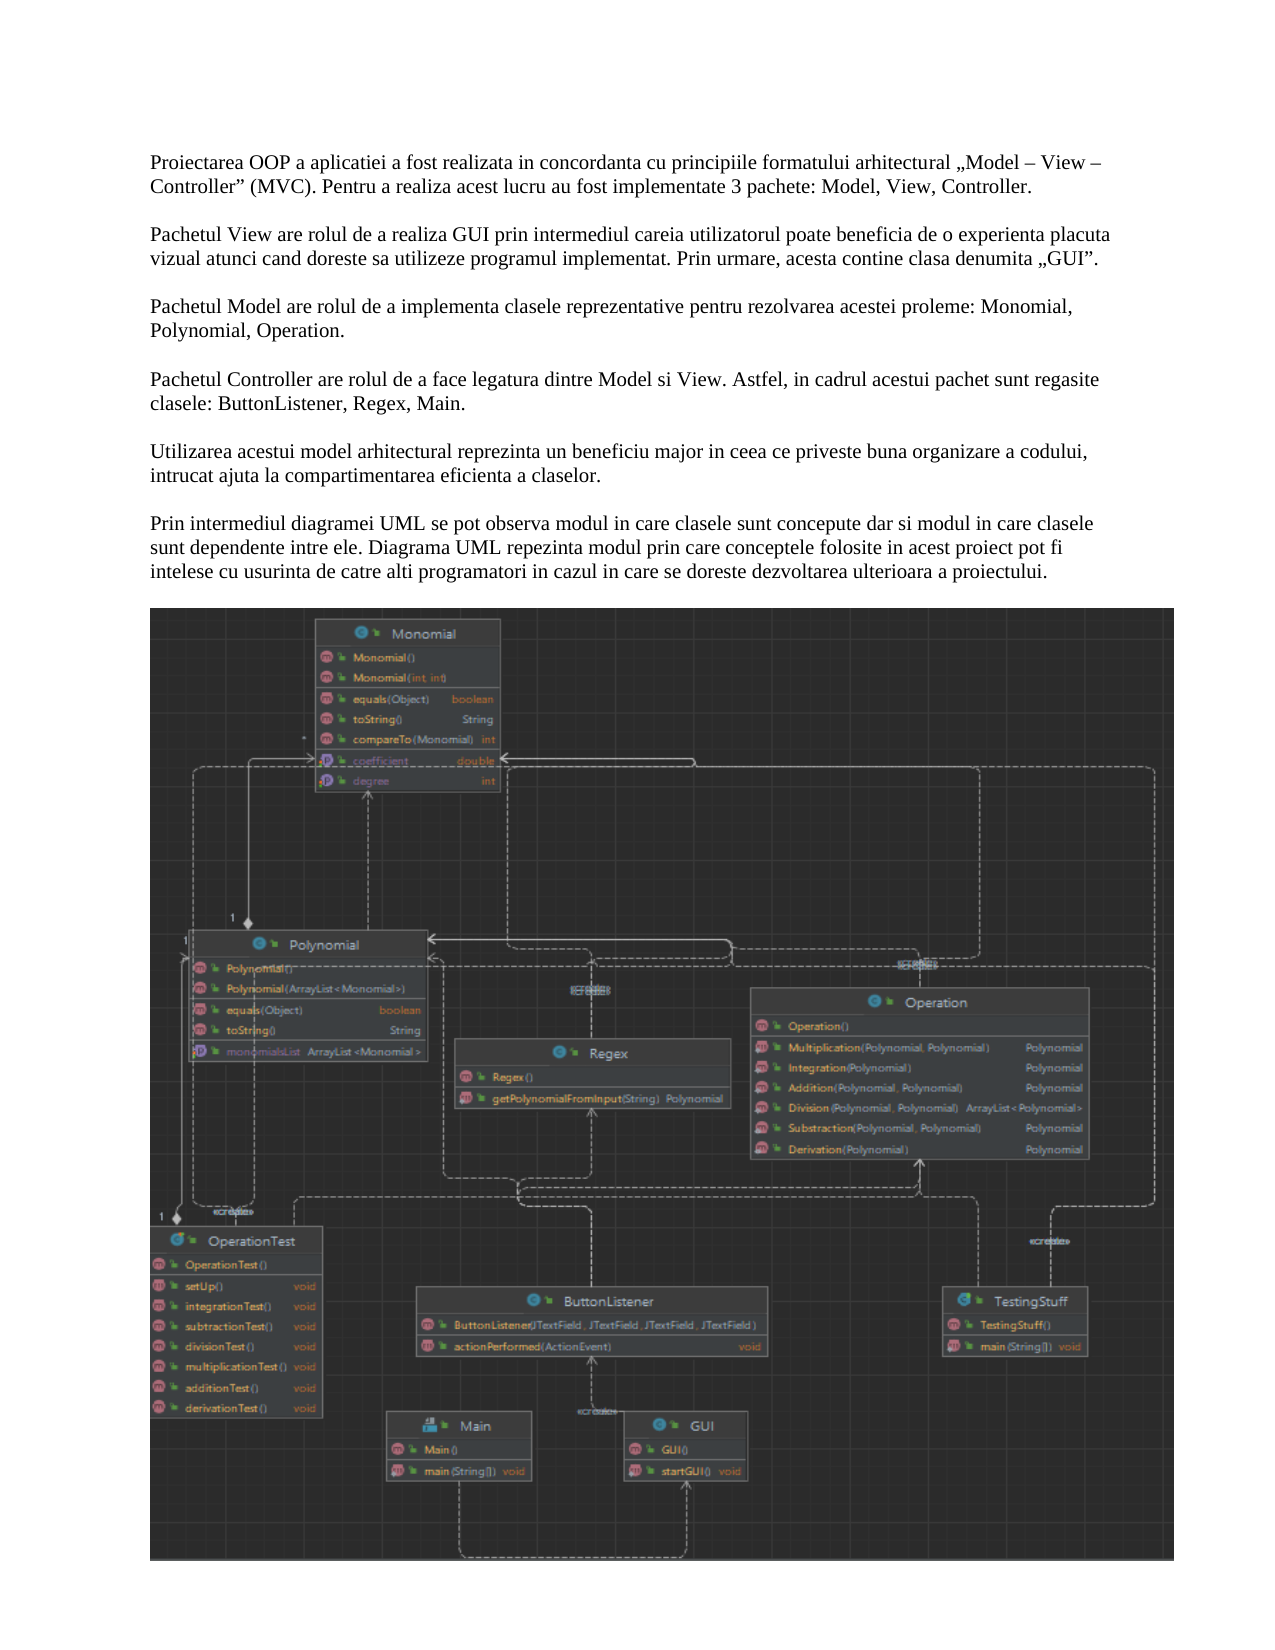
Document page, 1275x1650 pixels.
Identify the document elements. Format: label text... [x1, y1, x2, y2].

text Utilizarea acestui model arhitectural reprezinta un beneficiu major in ceea ce priveste buna organizare a codului, intrucat ajuta la compartimentarea eficienta a claselor. [150, 439, 1125, 487]
text Pachetul Model are rolul de a implementa clasele reprezentative pentru rezolvarea acestei proleme: Monomial, Polynomial, Operation. [150, 294, 1125, 342]
text Proiectarea OOP a aplicatiei a fost realizata in concordanta cu principiile formatului arhitectural „Model – View – Controller” (MVC). Pentru a realiza acest lucru au fost implementate 3 pachete: Model, View, Controller. [150, 150, 1125, 198]
text Pachetul Controller are rolul de a face legatura dintre Model si View. Astfel, in cadrul acestui pachet sunt regasite clasele: ButtonListener, Regex, Main. [150, 367, 1125, 415]
picture [150, 608, 1174, 1561]
text Prin intermediul diagramei UML se pot observa modul in care clasele sunt concepute dar si modul in care clasele sunt dependente intre ele. Diagrama UML repezinta modul prin care conceptele folosite in acest proiect pot fi intelese cu usurinta de catre alti programatori in cazul in care se doreste dezvoltarea ulterioara a proiectului. [150, 511, 1125, 583]
text Pachetul View are rolul de a realiza GUI prin intermediul careia utilizatorul poate beneficia de o experienta placuta vizual atunci cand doreste sa utilizeze programul implementat. Prin urmare, acesta contine clasa denumita „GUI”. [150, 222, 1125, 270]
